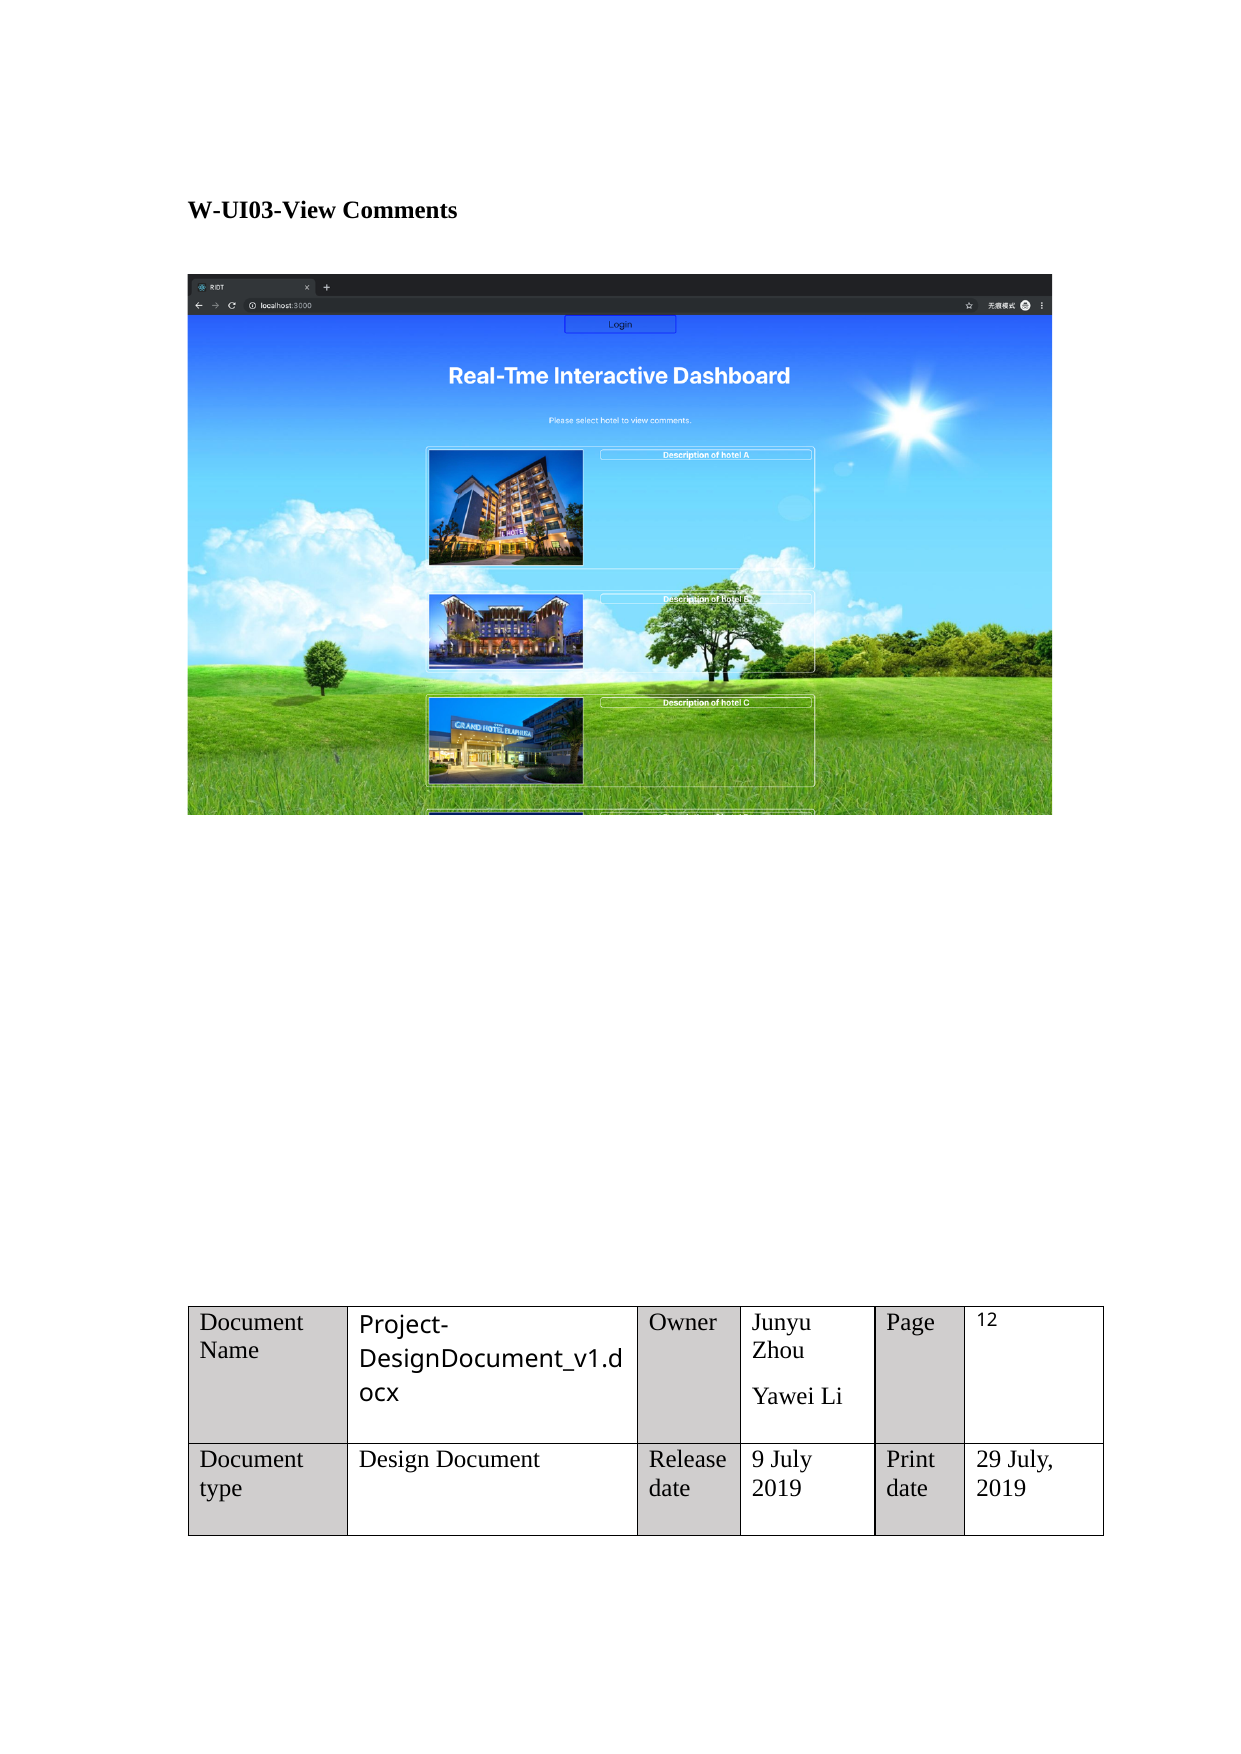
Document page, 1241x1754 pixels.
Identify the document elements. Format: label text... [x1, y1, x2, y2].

picture [187, 274, 1053, 815]
subtitle W-UI03-View Comments [187, 192, 1053, 226]
